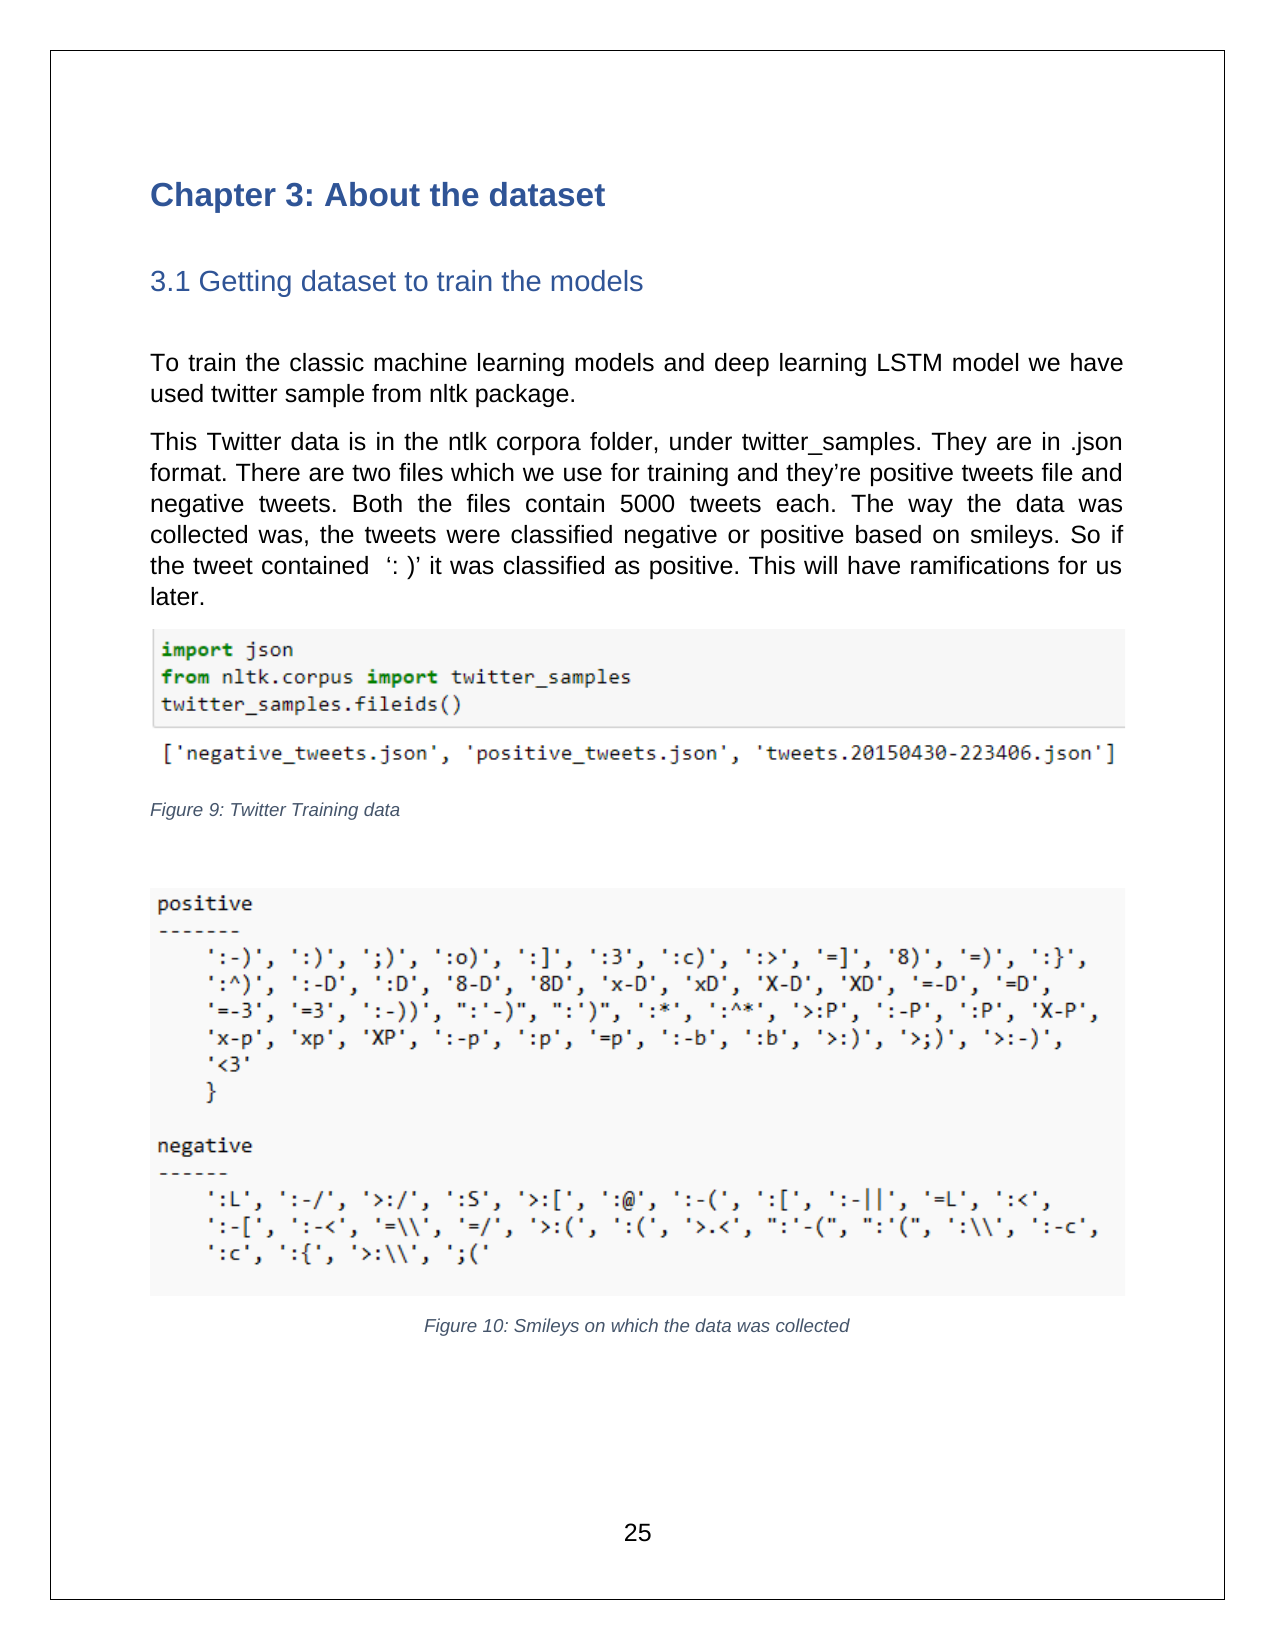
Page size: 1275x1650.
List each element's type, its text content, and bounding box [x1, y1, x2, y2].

text To train the classic machine learning models and deep learning LSTM model we have used twitter sample from nltk package. [150, 348, 1125, 408]
subtitle Chapter 3: About the dataset [150, 175, 1125, 213]
text Figure 9: Twitter Training data [150, 798, 1125, 820]
text This Twitter data is in the ntlk corpora folder, under twitter_samples. They are in .json format. There are two files which we use for training and they’re positive tweets file and negative tweets. Both the files contain 5000 tweets each. The way the data was collected was, the tweets were classified negative or positive based on smileys. So if the tweet contained ‘: )’ it was classified as positive. This will have ramifications for us later. [150, 427, 1125, 611]
picture [150, 629, 1125, 780]
subtitle 3.1 Getting dataset to train the models [150, 264, 1125, 298]
picture [150, 888, 1125, 1296]
text Figure 10: Smileys on which the data was collected [150, 1314, 1125, 1336]
